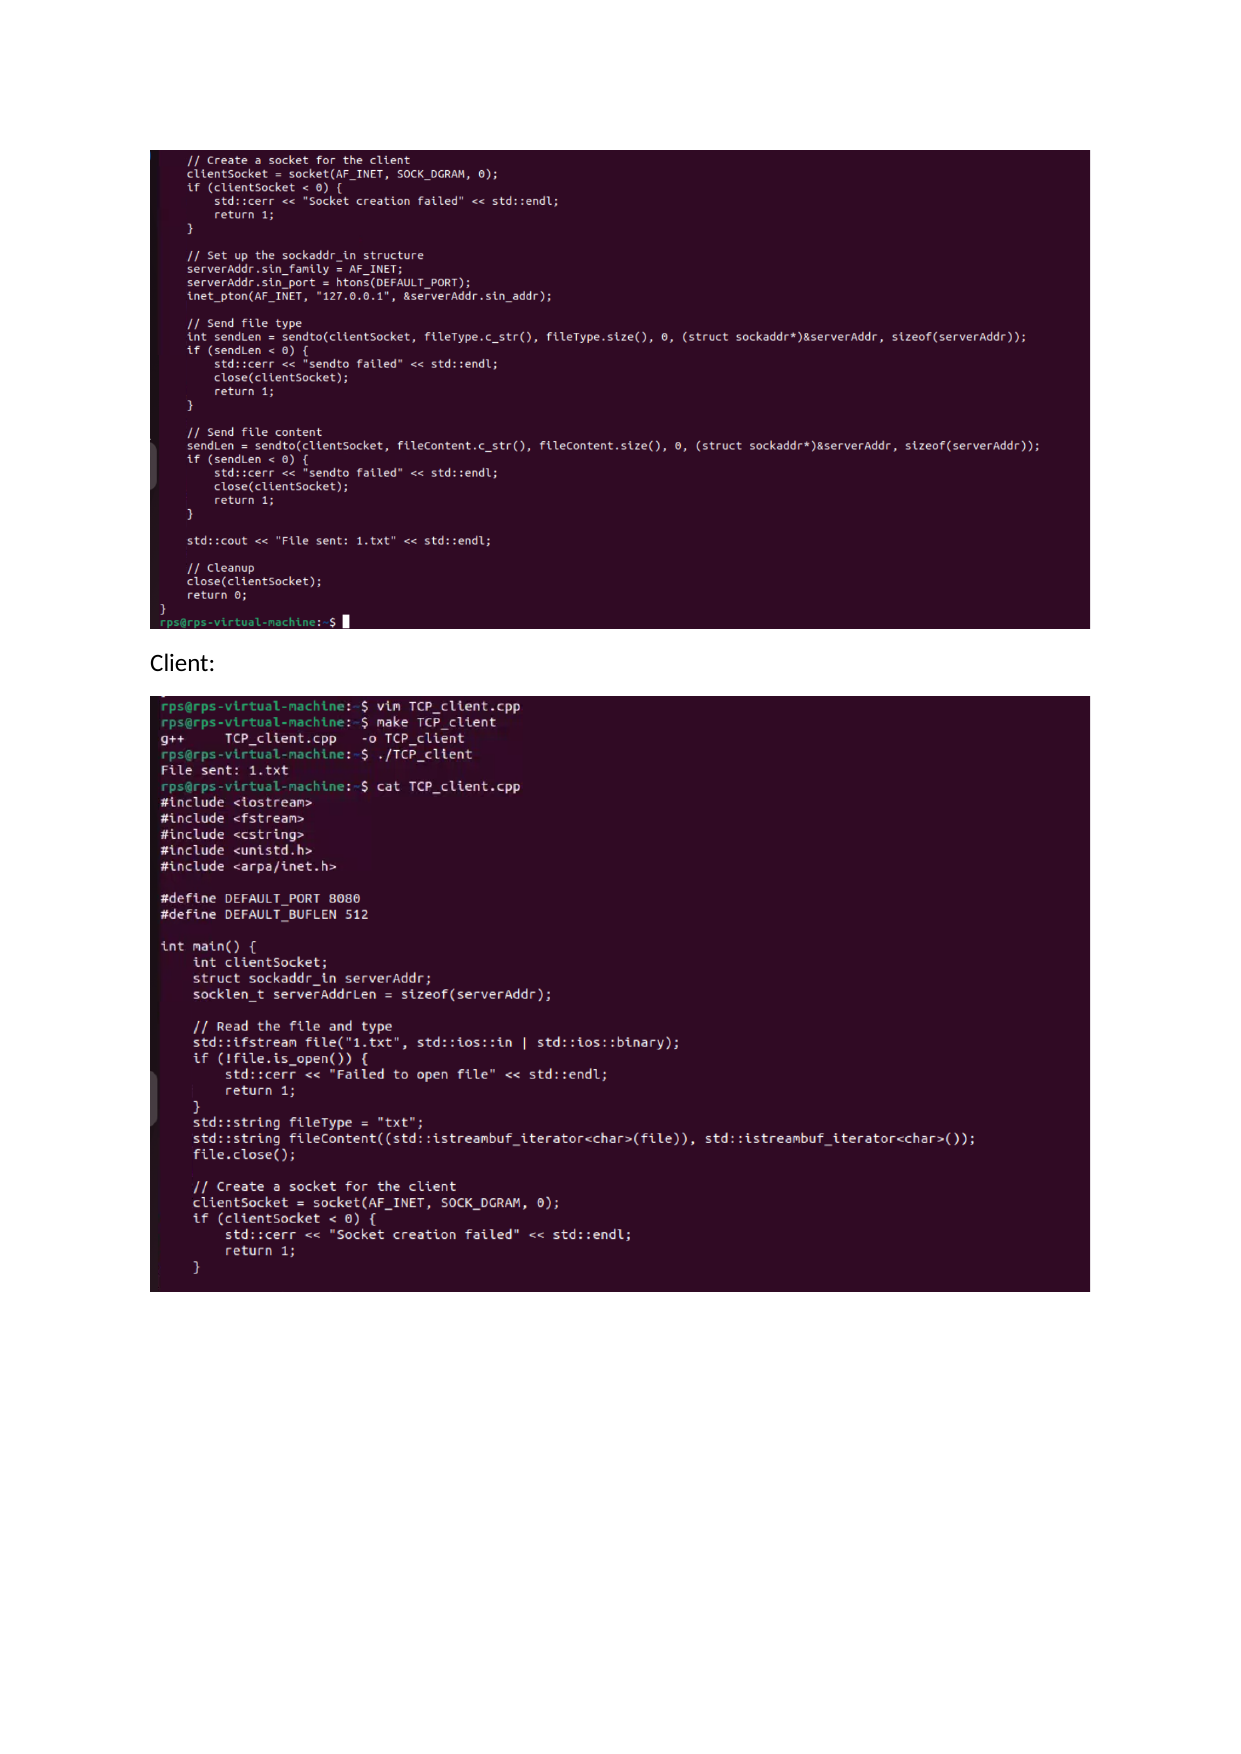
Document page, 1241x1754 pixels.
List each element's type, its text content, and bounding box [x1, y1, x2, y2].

picture [150, 150, 1091, 629]
text Client: [150, 647, 1090, 677]
picture [150, 696, 1091, 1292]
